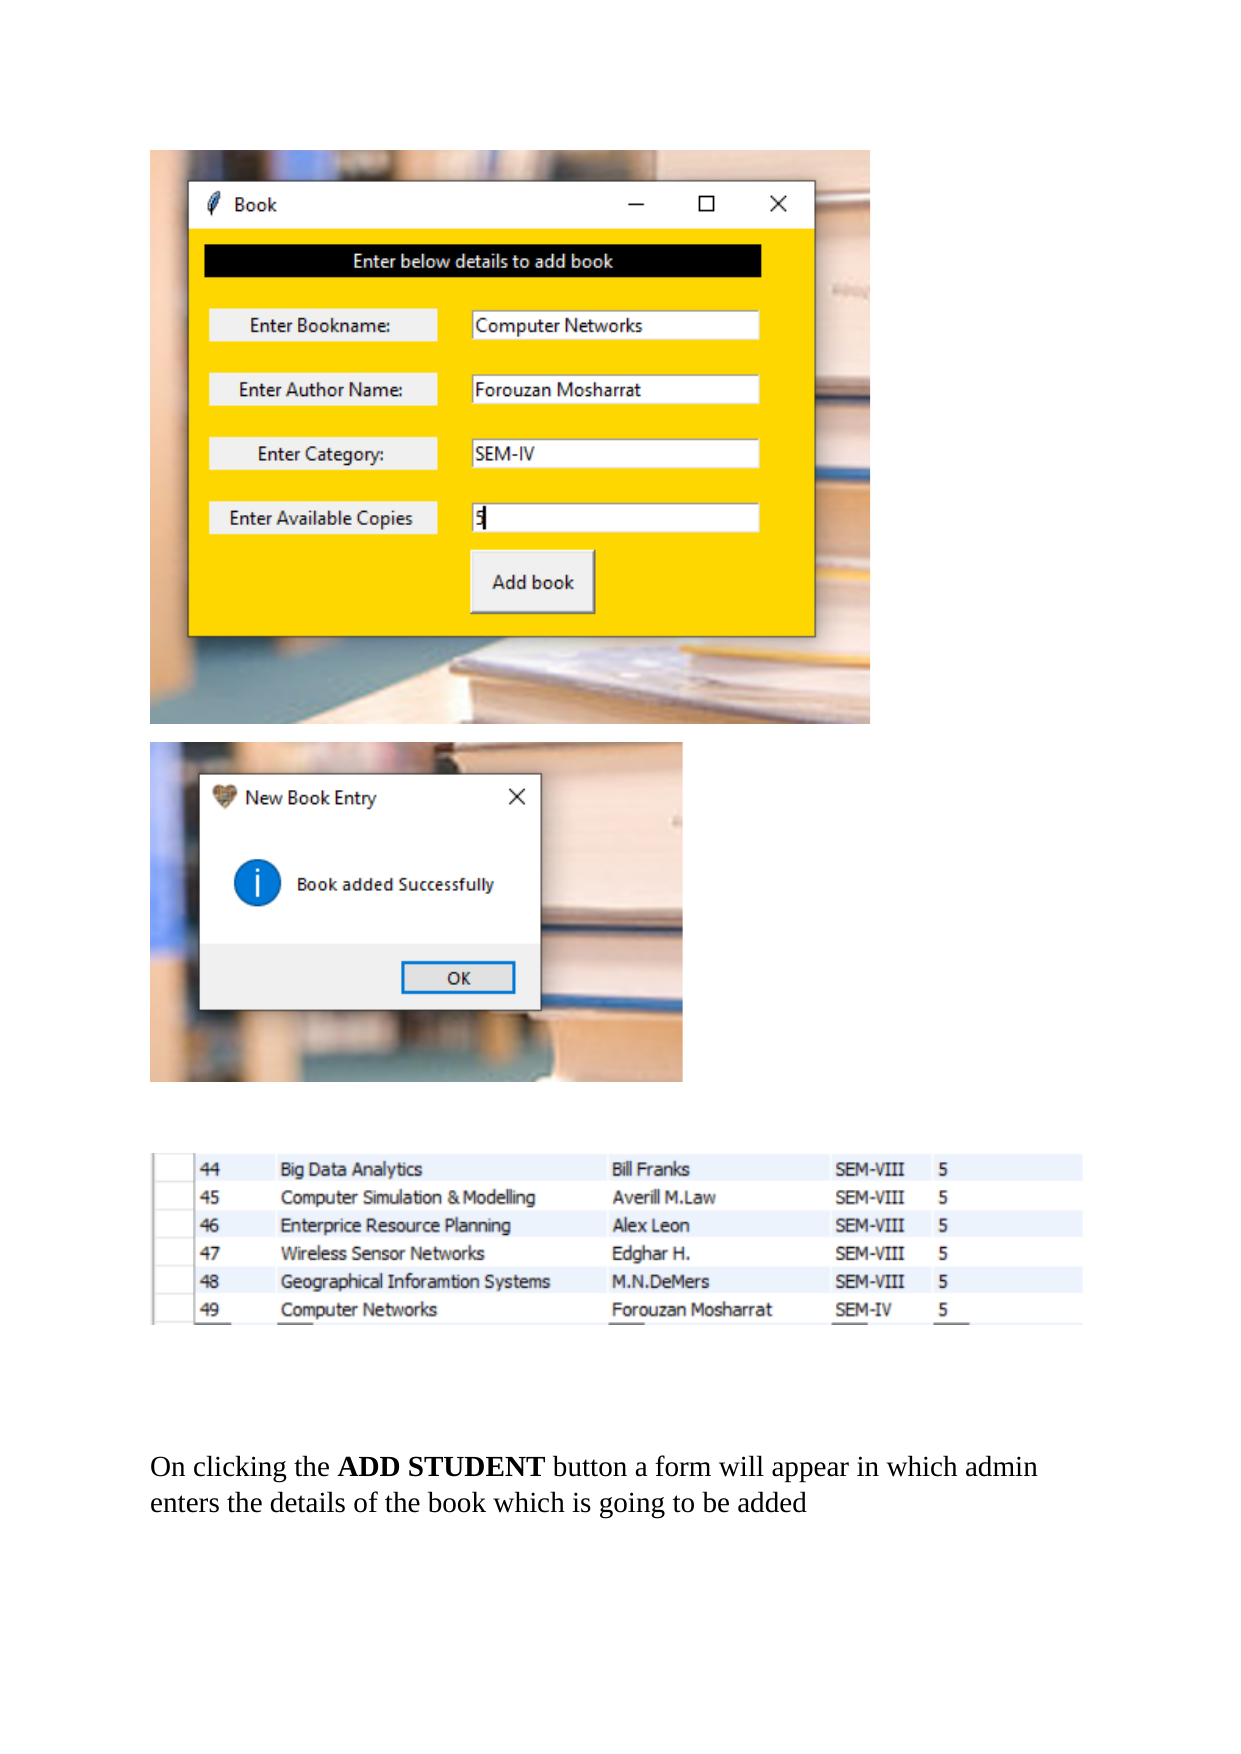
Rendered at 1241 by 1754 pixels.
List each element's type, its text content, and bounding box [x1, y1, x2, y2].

picture [150, 742, 683, 1082]
picture [150, 150, 871, 724]
text On clicking the ADD STUDENT button a form will appear in which admin enters the details of the book which is going to be added [150, 1449, 1090, 1519]
picture [150, 1153, 1091, 1325]
